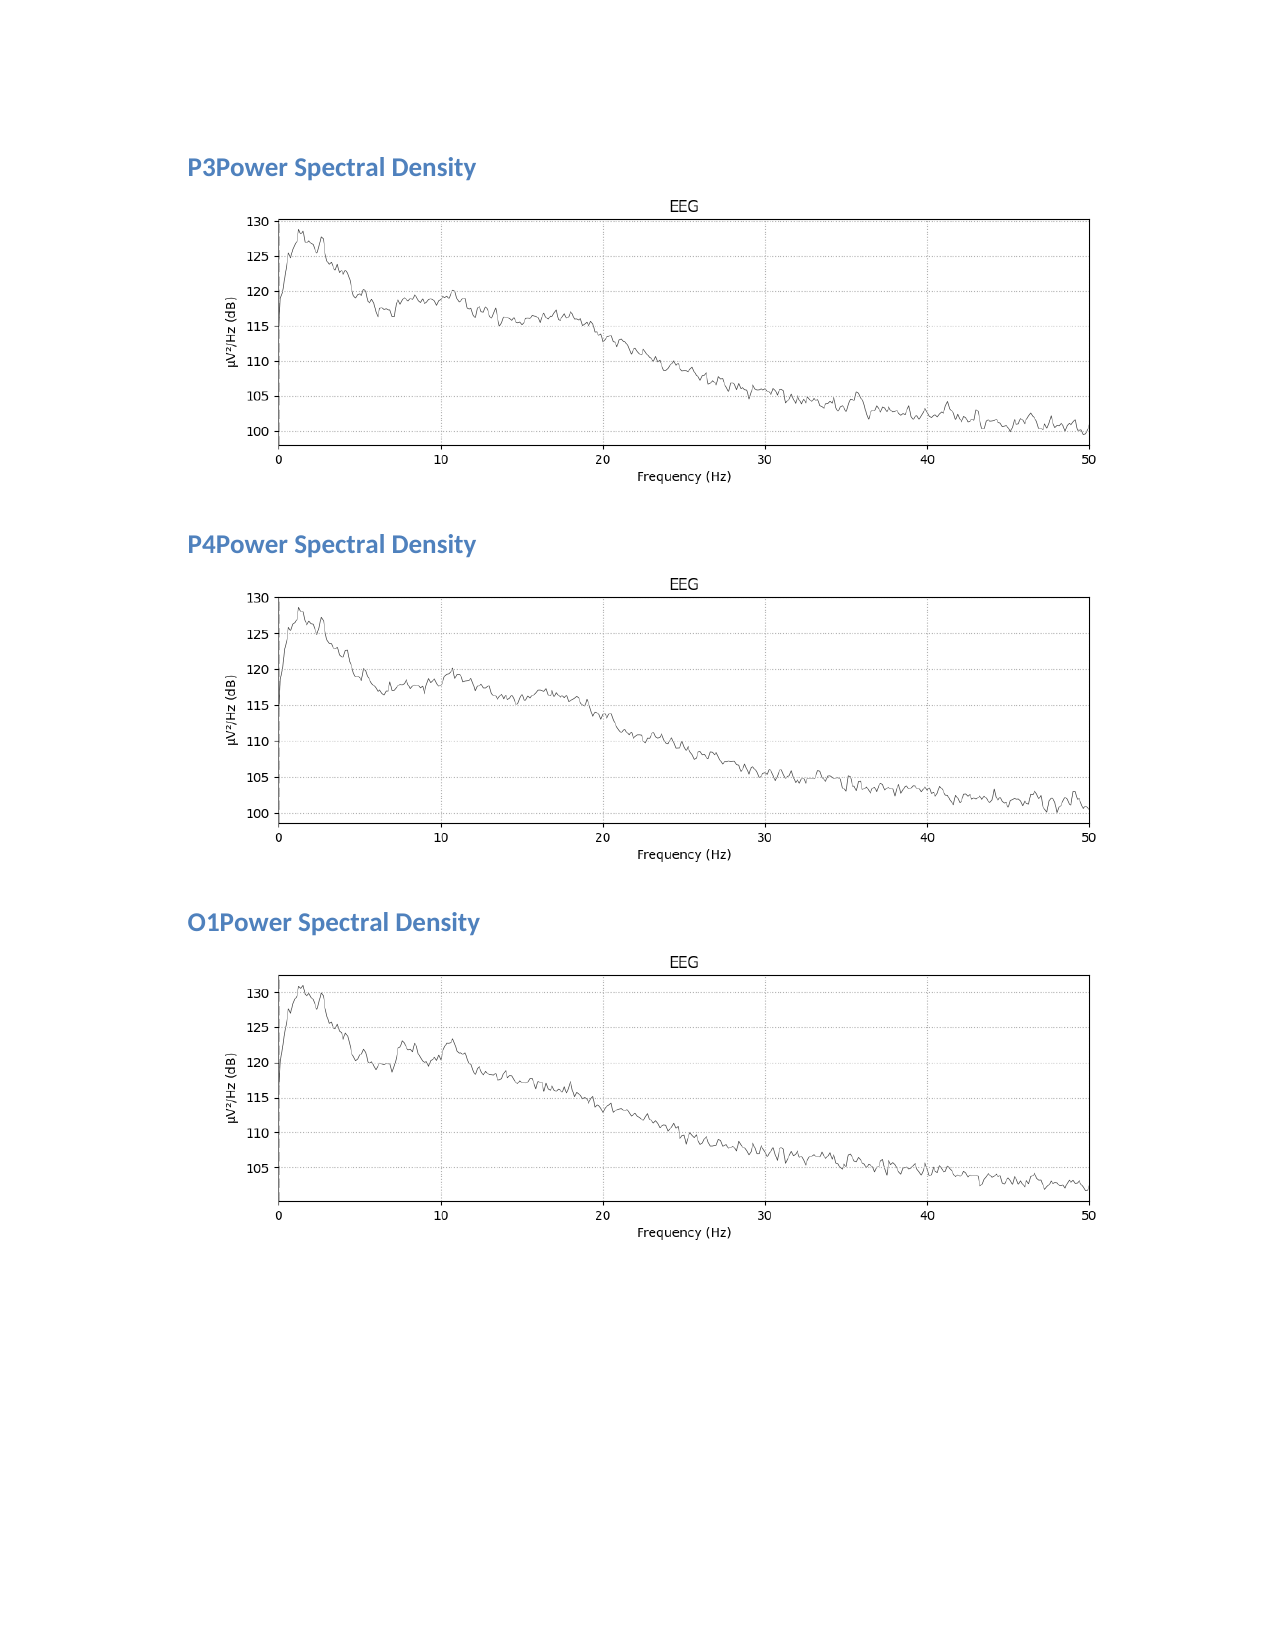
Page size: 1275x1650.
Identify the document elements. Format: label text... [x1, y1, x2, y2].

picture [206, 565, 1107, 881]
subtitle P4Power Spectral Density [187, 528, 1087, 561]
subtitle O1Power Spectral Density [187, 905, 1087, 938]
subtitle P3Power Spectral Density [187, 150, 1087, 183]
picture [206, 943, 1107, 1259]
picture [206, 187, 1107, 503]
